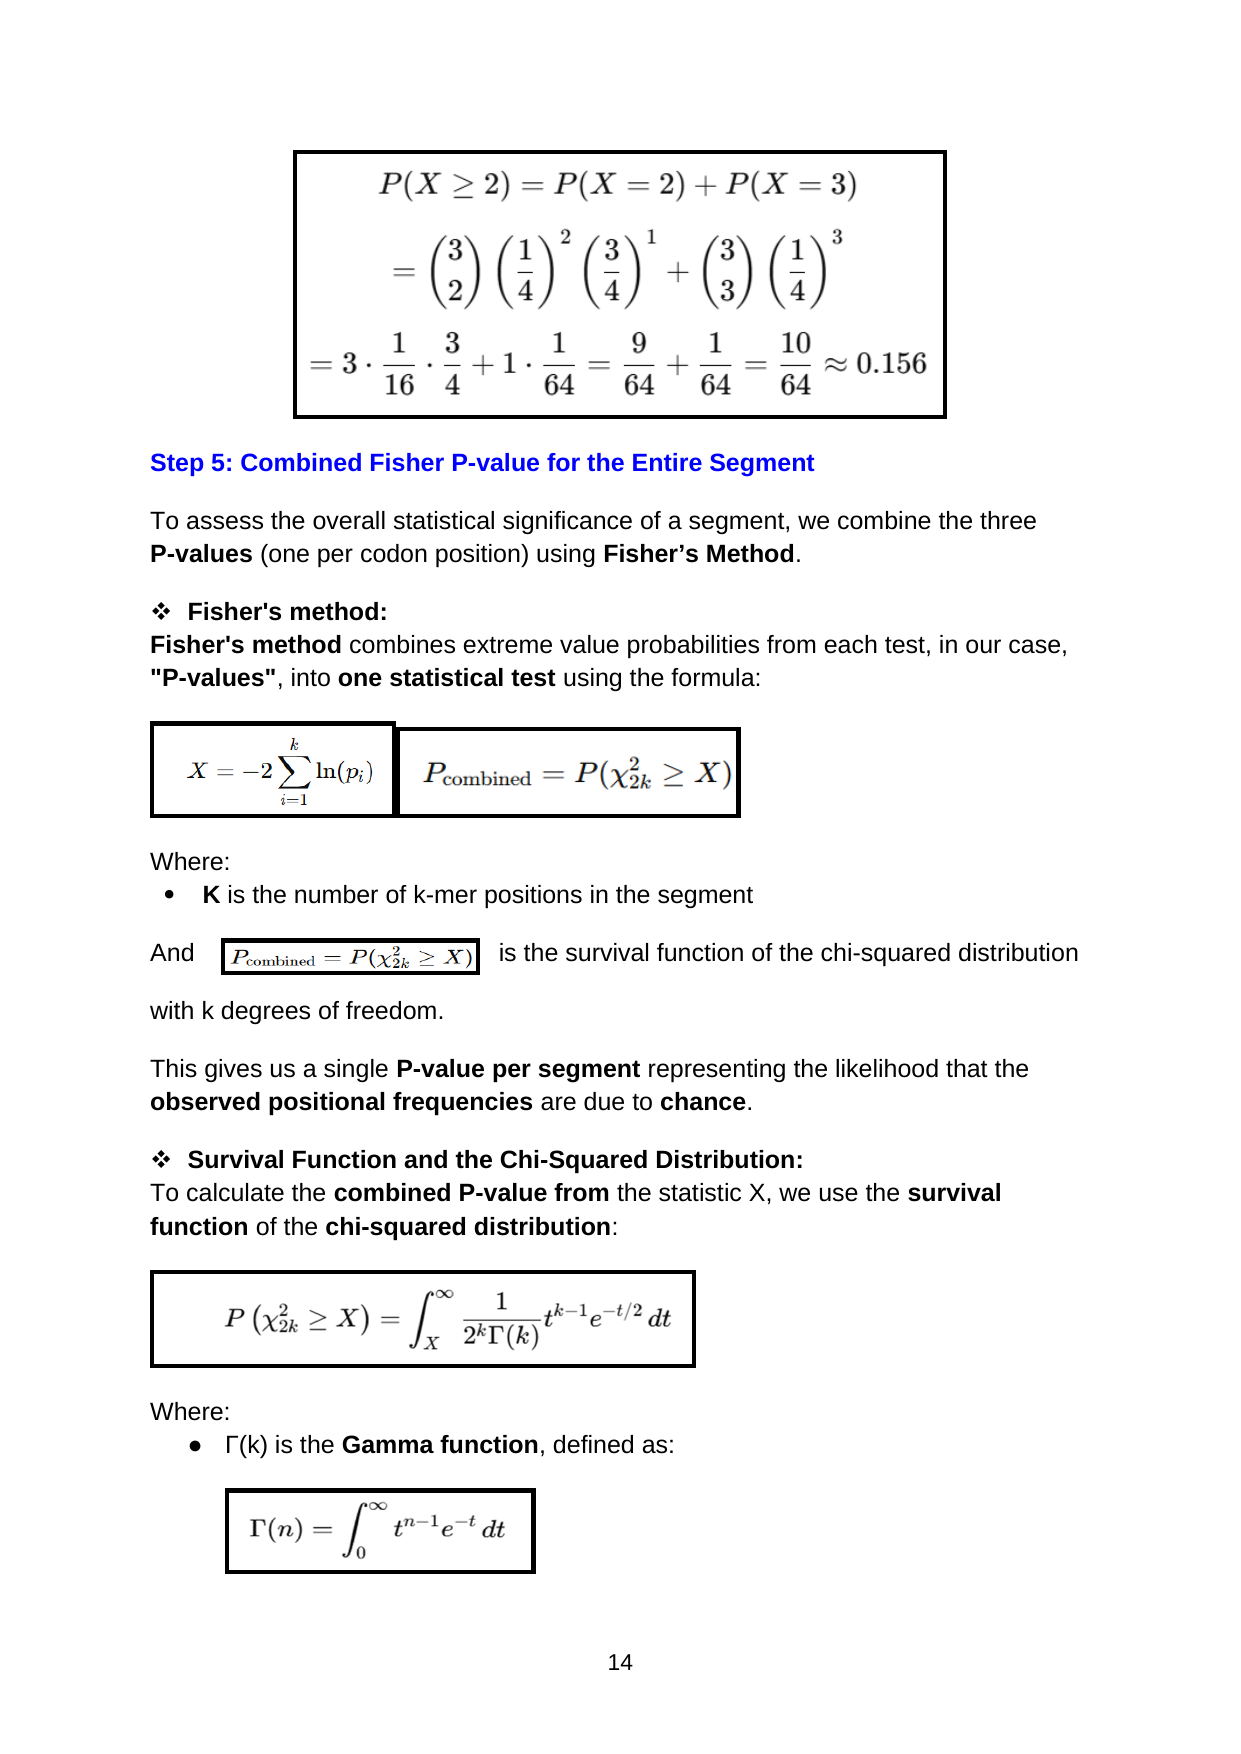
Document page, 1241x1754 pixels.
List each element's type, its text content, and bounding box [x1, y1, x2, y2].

subtitle To calculate the combined P-value from the statistic X, we use the survival function of the chi-squared distribution: [150, 1178, 1090, 1240]
list Fisher's method: [150, 597, 1090, 626]
subtitle Survival Function and the Chi-Squared Distribution: [150, 1145, 1090, 1174]
picture [154, 726, 392, 814]
subtitle Γ(k) is the Gamma function, defined as: [187, 1430, 1090, 1459]
text Step 5: Combined Fisher P-value for the Entire Segment [150, 448, 1090, 477]
subtitle K is the number of k-mer positions in the segment [165, 880, 1090, 909]
subtitle Where: [150, 847, 1090, 876]
subtitle with k degrees of freedom. [150, 996, 1090, 1025]
subtitle Where: [150, 1397, 1090, 1426]
subtitle This gives us a single P-value per segment representing the likelihood that the observed positional frequencies are due to chance. [150, 1054, 1090, 1116]
picture [229, 1493, 531, 1570]
picture [154, 1274, 692, 1364]
picture [297, 154, 943, 415]
picture [400, 731, 736, 814]
picture [225, 943, 476, 971]
text To assess the overall statistical significance of a segment, we combine the three P-values (one per codon position) using Fisher’s Method. [150, 506, 1090, 568]
subtitle And is the survival function of the chi-squared distribution [480, 938, 1090, 967]
text Fisher's method combines extreme value probabilities from each test, in our case, "P-values", into one statistical test using the formula: [150, 630, 1090, 692]
